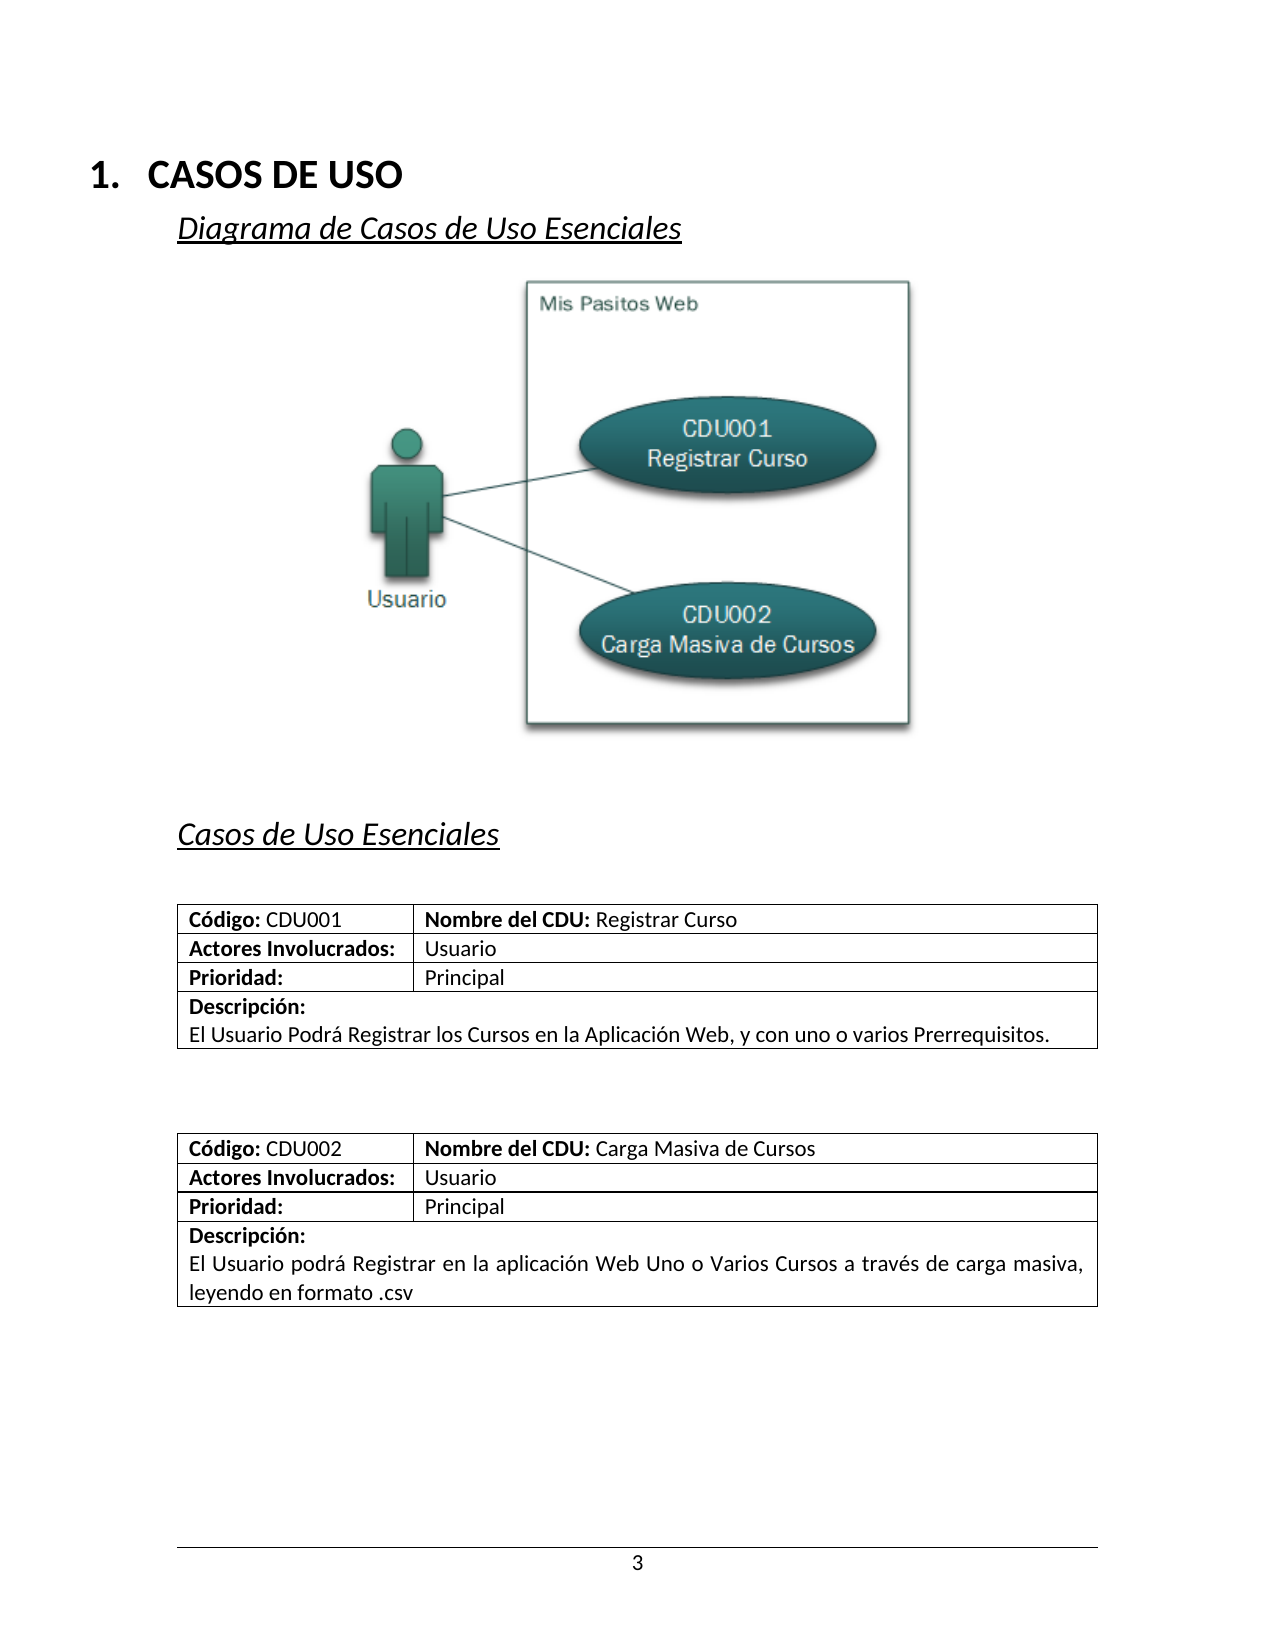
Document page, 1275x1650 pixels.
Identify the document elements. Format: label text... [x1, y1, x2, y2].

table_header Nombre del CDU: Carga Masiva de Cursos [414, 1134, 1097, 1162]
table_header Código: CDU002 [178, 1134, 413, 1162]
subtitle CASOS DE USO [88, 148, 1098, 198]
table_cell Principal [414, 1193, 1097, 1221]
table_cell Actores Involucrados: [178, 934, 413, 962]
table_cell Descripción: El Usuario Podrá Registrar los Cursos en la Aplicación Web, y con uno o varios Prerrequisitos. [178, 992, 1097, 1048]
table_cell Prioridad: [178, 963, 413, 991]
picture [353, 276, 922, 742]
subtitle Diagrama de Casos de Uso Esenciales [177, 207, 1098, 247]
table_cell Descripción: El Usuario podrá Registrar en la aplicación Web Uno o Varios Cursos a través de carga masiva, leyendo en formato .csv [178, 1222, 1097, 1306]
table_cell Usuario [414, 1164, 1097, 1191]
subtitle Casos de Uso Esenciales [177, 813, 1098, 854]
table_cell Actores Involucrados: [178, 1164, 413, 1191]
table_cell Principal [414, 963, 1097, 991]
table_header Código: CDU001 [178, 905, 413, 933]
table_cell Usuario [414, 934, 1097, 962]
table_cell Prioridad: [178, 1193, 413, 1221]
table_header Nombre del CDU: Registrar Curso [414, 905, 1097, 933]
